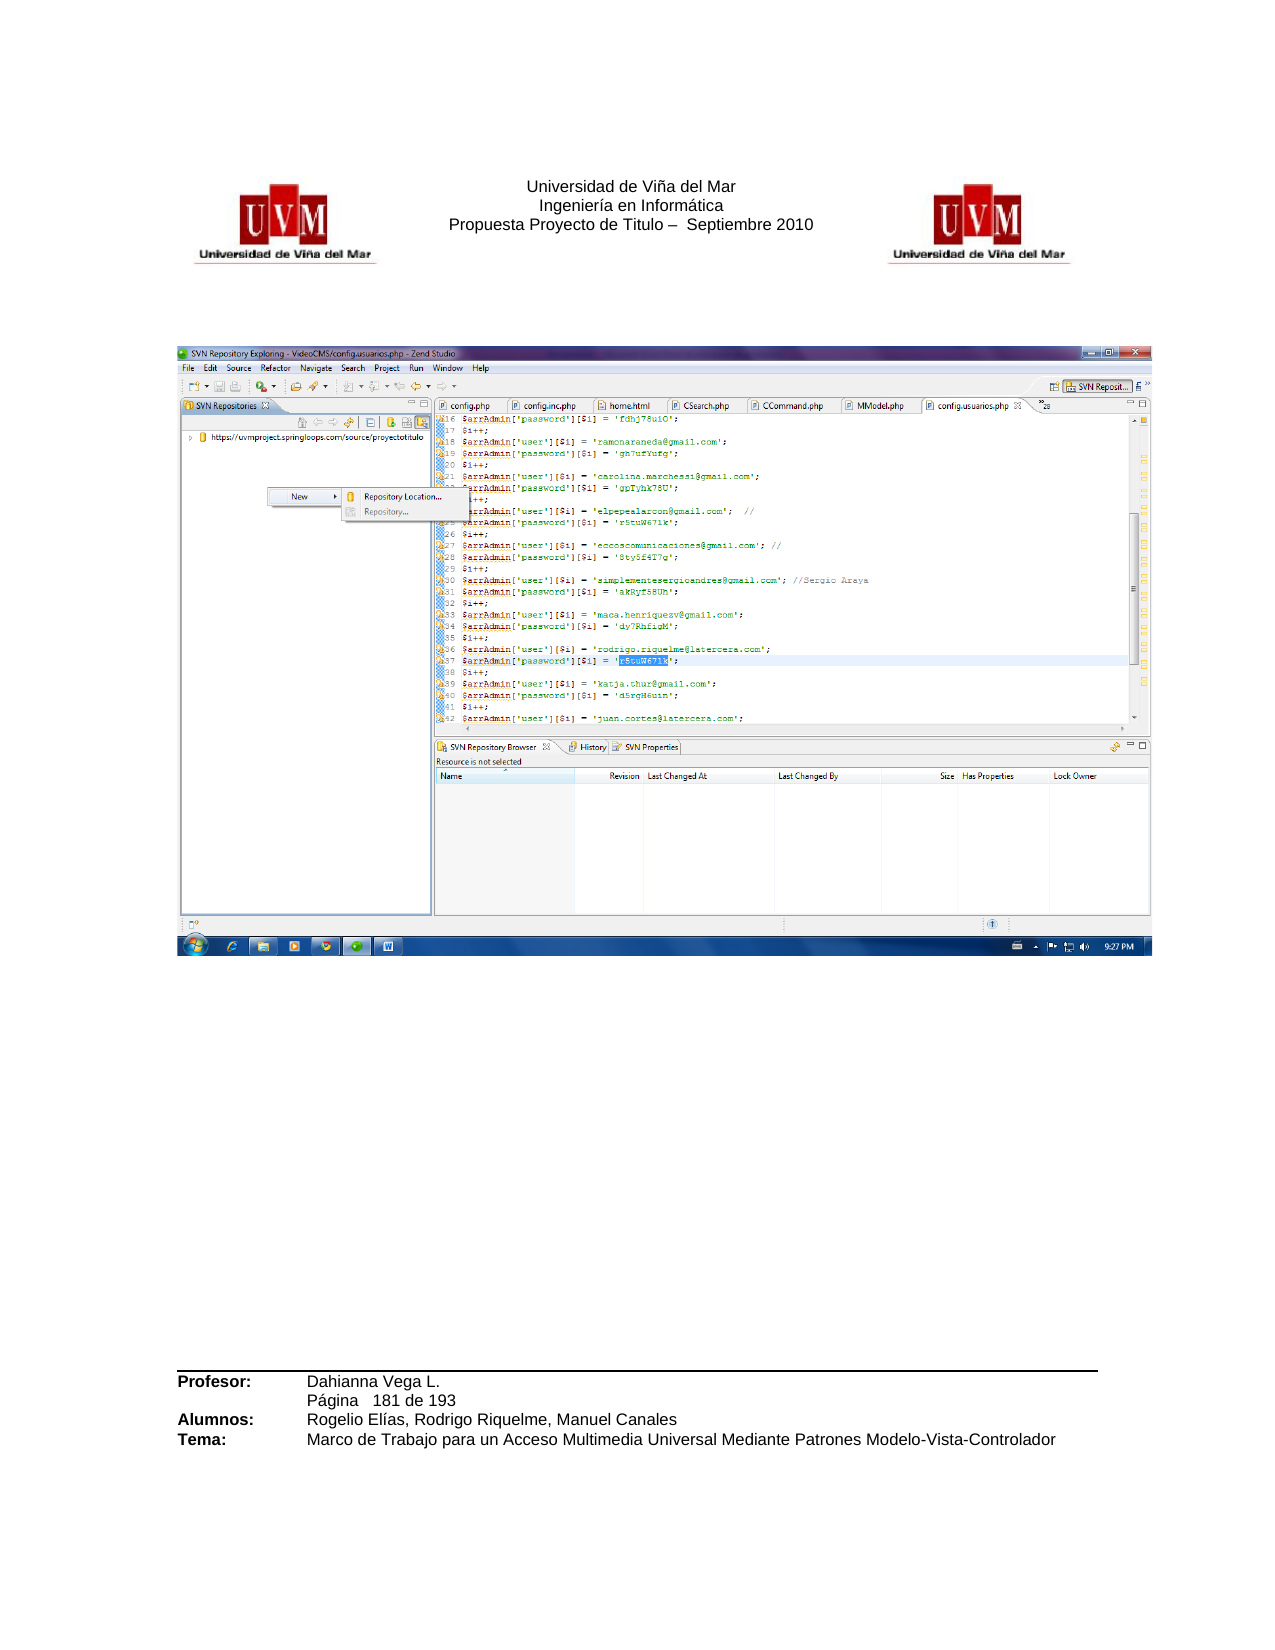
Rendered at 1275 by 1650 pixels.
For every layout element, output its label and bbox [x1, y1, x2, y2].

picture [871, 176, 1084, 267]
picture [177, 176, 390, 267]
picture [177, 346, 1153, 956]
